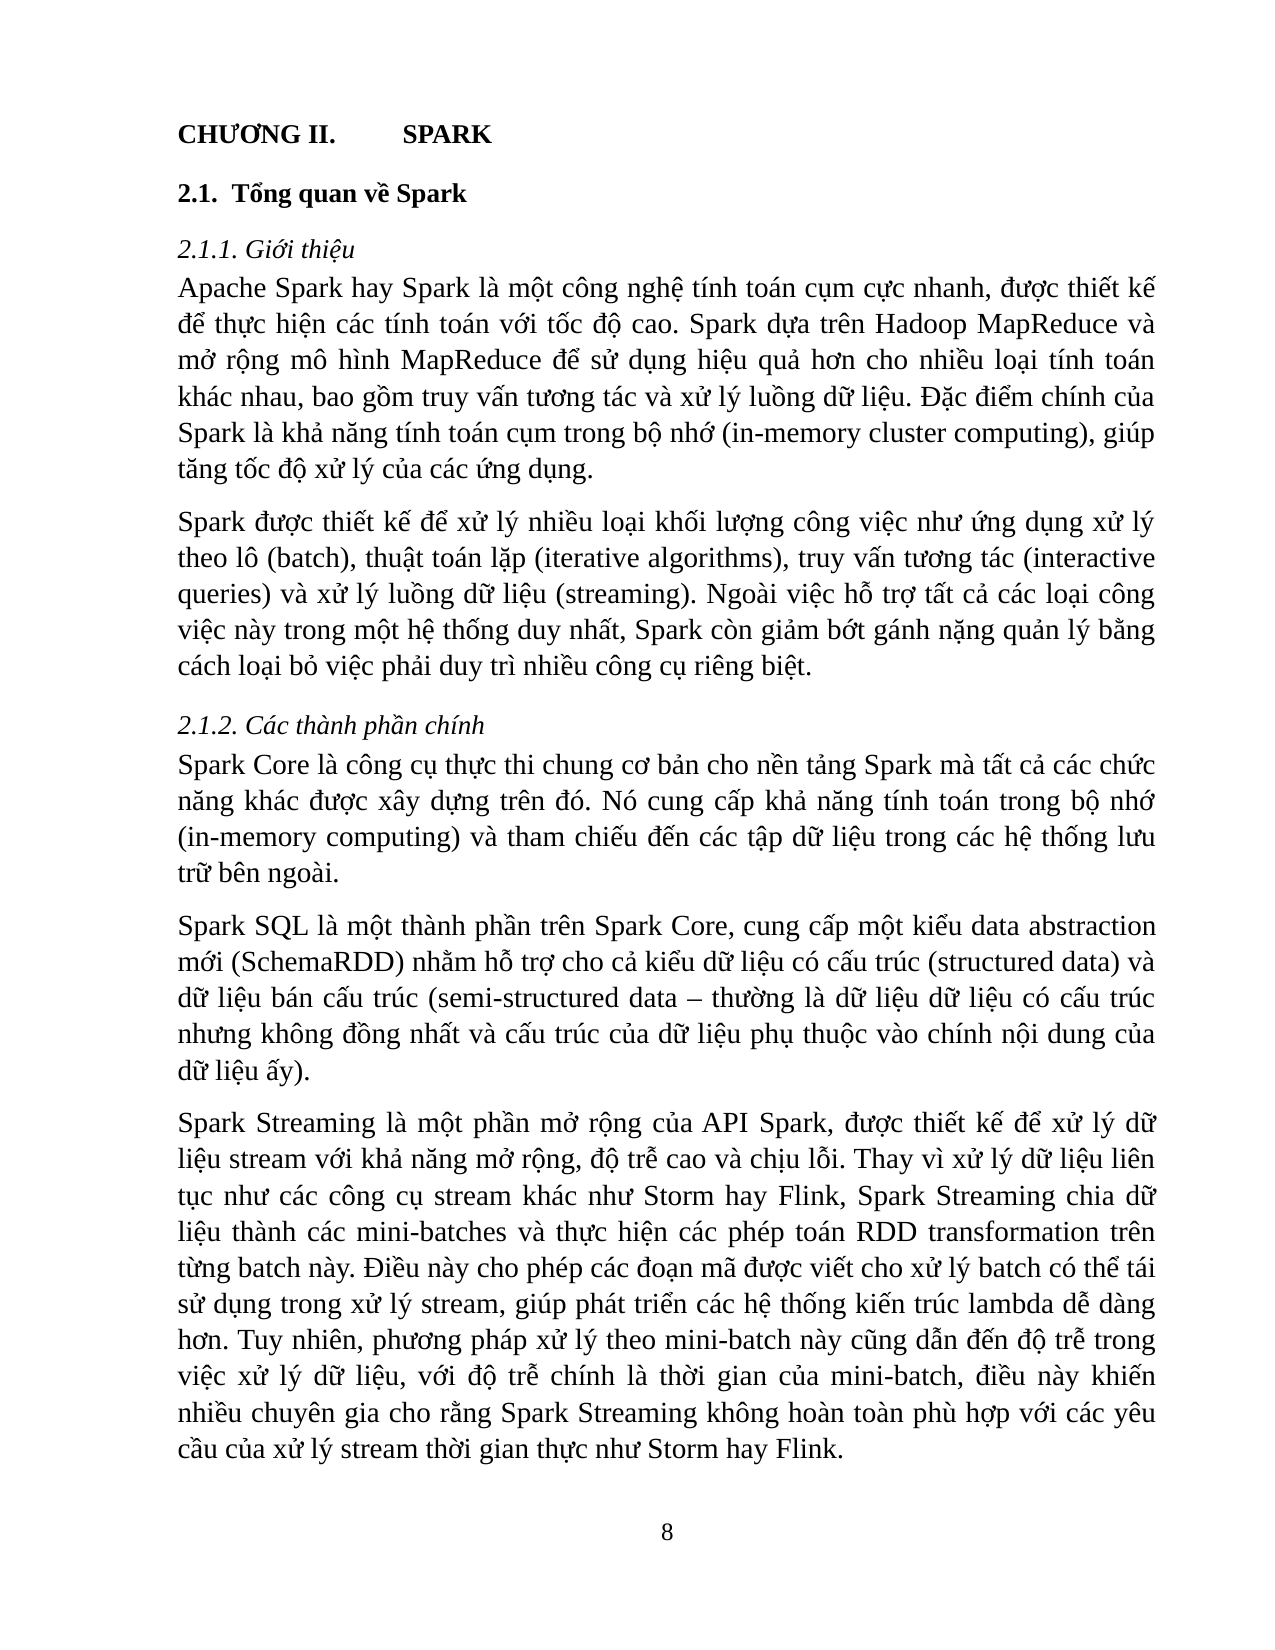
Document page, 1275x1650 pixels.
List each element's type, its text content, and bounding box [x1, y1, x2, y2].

text Spark SQL là một thành phần trên Spark Core, cung cấp một kiểu data abstraction mới (SchemaRDD) nhằm hỗ trợ cho cả kiểu dữ liệu có cấu trúc (structured data) và dữ liệu bán cấu trúc (semi-structured data – thường là dữ liệu dữ liệu có cấu trúc nhưng không đồng nhất và cấu trúc của dữ liệu phụ thuộc vào chính nội dung của dữ liệu ấy). [177, 908, 1157, 1086]
text Spark được thiết kế để xử lý nhiều loại khối lượng công việc như ứng dụng xử lý theo lô (batch), thuật toán lặp (iterative algorithms), truy vấn tương tác (interactive queries) và xử lý luồng dữ liệu (streaming). Ngoài việc hỗ trợ tất cả các loại công việc này trong một hệ thống duy nhất, Spark còn giảm bớt gánh nặng quản lý bằng cách loại bỏ việc phải duy trì nhiều công cụ riêng biệt. [177, 504, 1157, 682]
list SPARK [177, 118, 1157, 149]
text Apache Spark hay Spark là một công nghệ tính toán cụm cực nhanh, được thiết kế để thực hiện các tính toán với tốc độ cao. Spark dựa trên Hadoop MapReduce và mở rộng mô hình MapReduce để sử dụng hiệu quả hơn cho nhiều loại tính toán khác nhau, bao gồm truy vấn tương tác và xử lý luồng dữ liệu. Đặc điểm chính của Spark là khả năng tính toán cụm trong bộ nhớ (in-memory cluster computing), giúp tăng tốc độ xử lý của các ứng dụng. [177, 270, 1157, 484]
text Spark Streaming là một phần mở rộng của API Spark, được thiết kế để xử lý dữ liệu stream với khả năng mở rộng, độ trễ cao và chịu lỗi. Thay vì xử lý dữ liệu liên tục như các công cụ stream khác như Storm hay Flink, Spark Streaming chia dữ liệu thành các mini-batches và thực hiện các phép toán RDD transformation trên từng batch này. Điều này cho phép các đoạn mã được viết cho xử lý batch có thể tái sử dụng trong xử lý stream, giúp phát triển các hệ thống kiến trúc lambda dễ dàng hơn. Tuy nhiên, phương pháp xử lý theo mini-batch này cũng dẫn đến độ trễ trong việc xử lý dữ liệu, với độ trễ chính là thời gian của mini-batch, điều này khiến nhiều chuyên gia cho rằng Spark Streaming không hoàn toàn phù hợp với các yêu cầu của xử lý stream thời gian thực như Storm hay Flink. [177, 1106, 1157, 1464]
subtitle 2.1.1. Giới thiệu [177, 233, 1157, 264]
subtitle 2.1.2. Các thành phần chính [177, 709, 1157, 741]
subtitle 2.1. Tổng quan về Spark [177, 177, 1157, 208]
text Spark Core là công cụ thực thi chung cơ bản cho nền tảng Spark mà tất cả các chức năng khác được xây dựng trên đó. Nó cung cấp khả năng tính toán trong bộ nhớ (in-memory computing) và tham chiếu đến các tập dữ liệu trong các hệ thống lưu trữ bên ngoài. [177, 747, 1157, 889]
